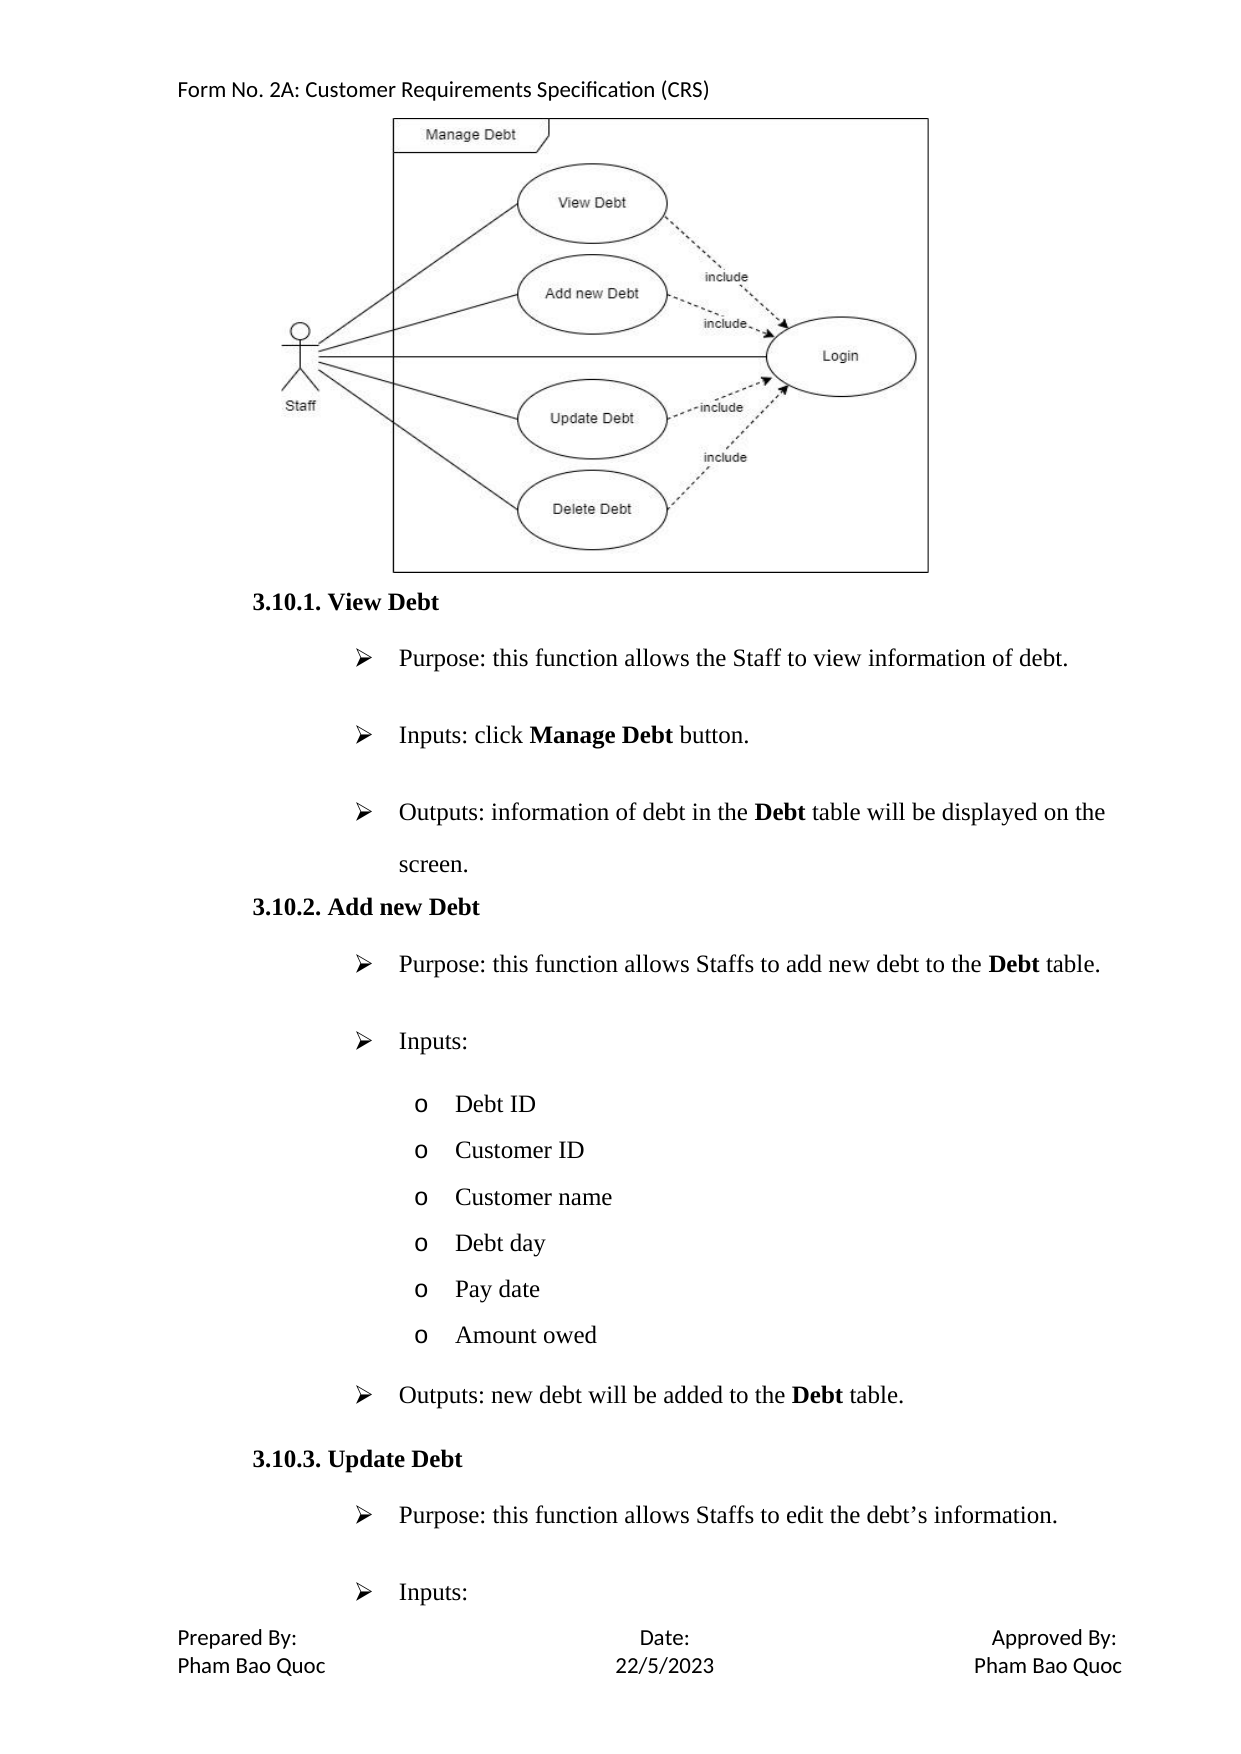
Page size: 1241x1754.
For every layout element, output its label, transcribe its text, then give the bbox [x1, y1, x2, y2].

list Amount owed [413, 1321, 1122, 1351]
list Inputs: [354, 1012, 1122, 1064]
list Purpose: this function allows Staffs to add new debt to the Debt table. [354, 936, 1122, 987]
picture [281, 118, 929, 573]
list Update Debt [252, 1444, 1122, 1472]
list Pay date [413, 1274, 1122, 1305]
list Purpose: this function allows Staffs to edit the debt’s information. [354, 1487, 1122, 1538]
list Outputs: information of debt in the Debt table will be displayed on the screen. [354, 784, 1122, 878]
list Inputs: [354, 1564, 1122, 1615]
list Debt day [413, 1228, 1122, 1259]
list Customer ID [413, 1136, 1122, 1166]
list Debt ID [413, 1089, 1122, 1120]
list Purpose: this function allows the Staff to view information of debt. [354, 630, 1122, 681]
list Inputs: click Manage Debt button. [354, 707, 1122, 758]
list Outputs: new debt will be added to the Debt table. [354, 1367, 1122, 1418]
list Add new Debt [252, 892, 1122, 921]
list Customer name [413, 1182, 1122, 1213]
list View Debt [252, 587, 1122, 616]
